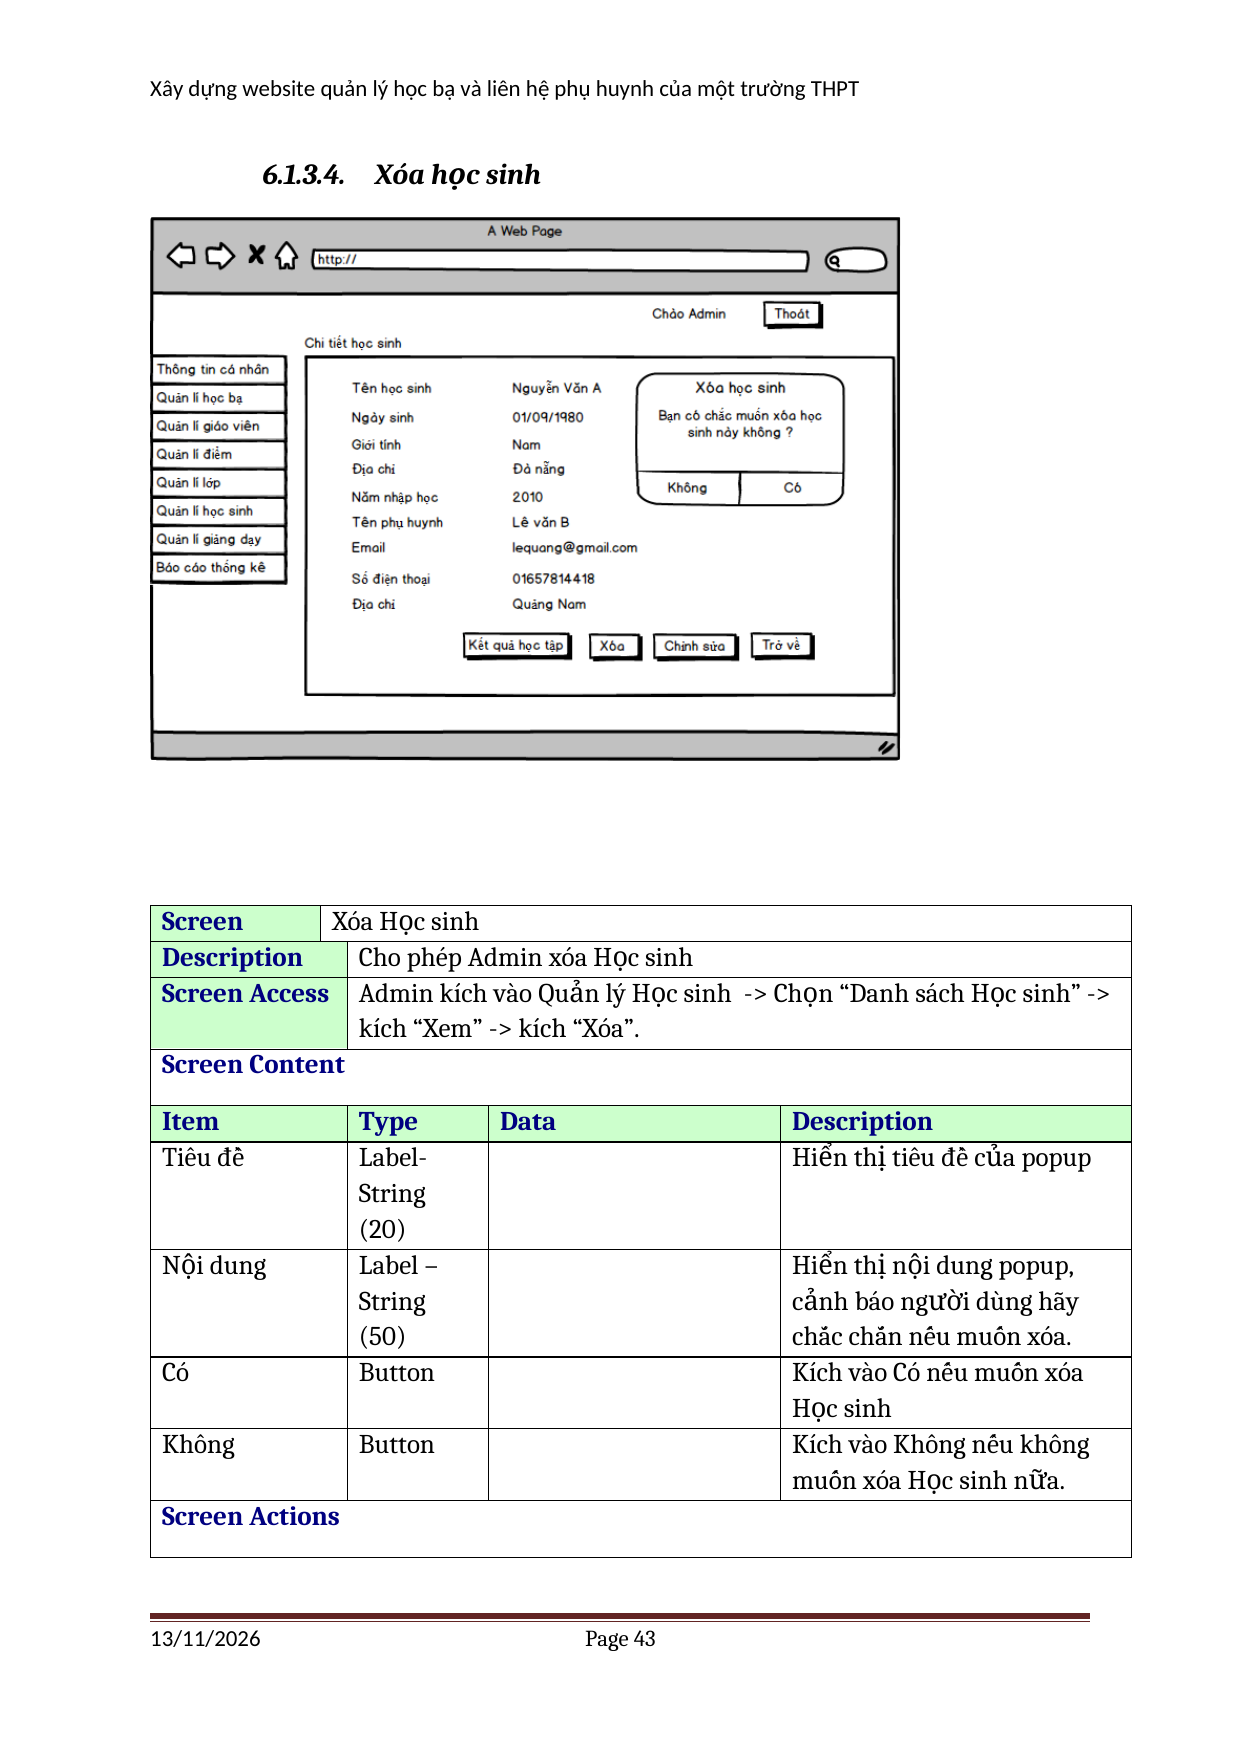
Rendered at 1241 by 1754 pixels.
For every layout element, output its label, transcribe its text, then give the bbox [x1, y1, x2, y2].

table_cell Label – String (50) [348, 1250, 488, 1356]
table_cell Kích vào Không nếu không muốn xóa Học sinh nữa. [781, 1429, 1131, 1500]
table_cell Cho phép Admin xóa Học sinh [348, 942, 1131, 977]
table_cell [489, 1429, 780, 1500]
table_cell [489, 1143, 780, 1249]
table_cell Có [151, 1358, 347, 1428]
table_cell Admin kích vào Quản lý Học sinh -> Chọn “Danh sách Học sinh” -> kích “Xem” -> kích “Xóa”. [348, 978, 1131, 1048]
table_cell Screen Content [151, 1050, 1131, 1105]
table_cell Item [151, 1106, 347, 1141]
table_cell Description [781, 1106, 1131, 1141]
table_header Xóa Học sinh [321, 906, 1131, 941]
table_cell Tiêu đề [151, 1143, 347, 1249]
picture [150, 217, 901, 761]
table_cell Nội dung [151, 1250, 347, 1356]
table_cell Data [489, 1106, 780, 1141]
table_cell Button [348, 1358, 488, 1428]
table_cell Hiển thị tiêu đề của popup [781, 1143, 1131, 1249]
table_cell Screen Actions [151, 1501, 1131, 1557]
table_cell Label-String (20) [348, 1143, 488, 1249]
table_cell [489, 1358, 780, 1428]
table_cell Type [348, 1106, 488, 1141]
table_cell Kích vào Có nếu muốn xóa Học sinh [781, 1358, 1131, 1428]
table_header Screen [151, 906, 320, 941]
table_cell Description [151, 942, 347, 977]
table_cell Không [151, 1429, 347, 1500]
table_cell Hiển thị nội dung popup, cảnh báo người dùng hãy chắc chắn nếu muốn xóa. [781, 1250, 1131, 1356]
table_cell Screen Access [151, 978, 347, 1048]
list Xóa học sinh [262, 158, 1090, 191]
table_cell Button [348, 1429, 488, 1500]
table_cell [489, 1250, 780, 1356]
